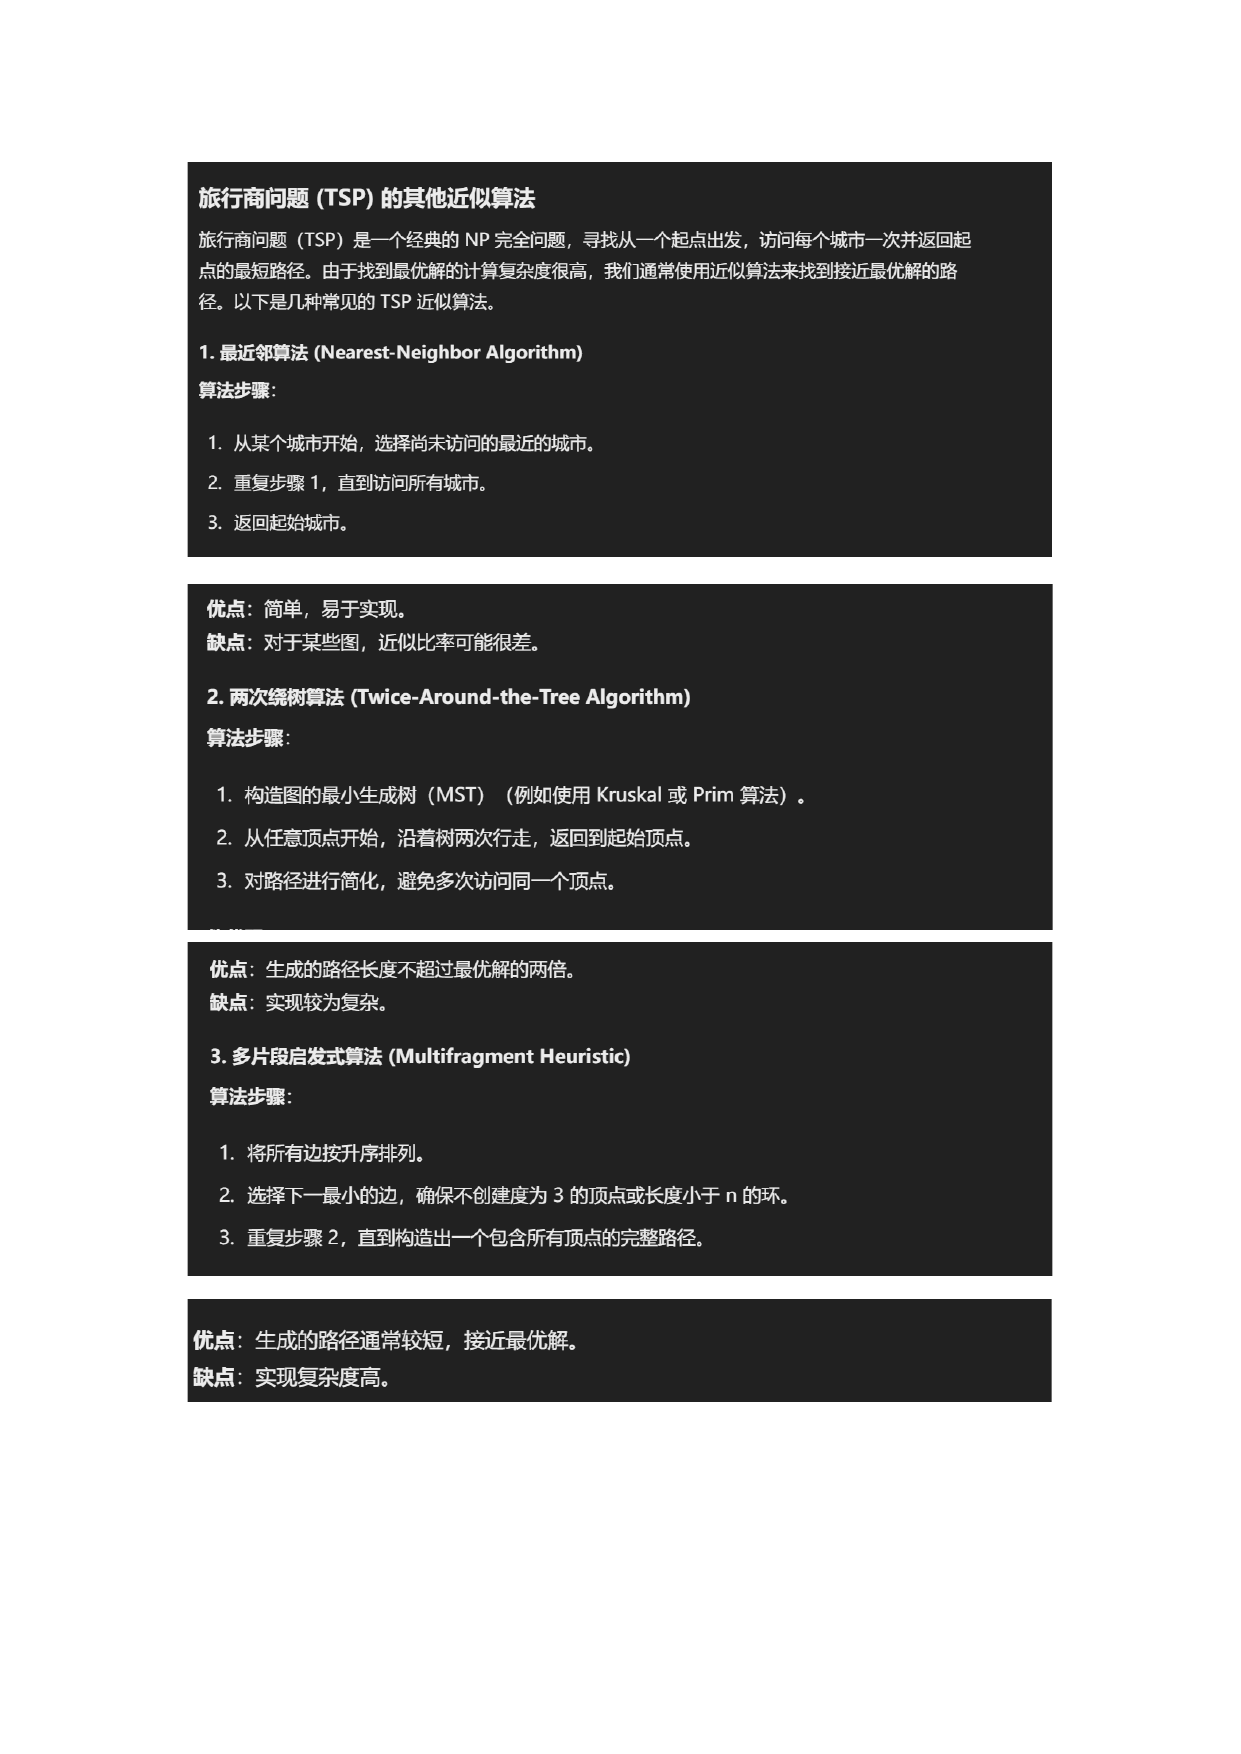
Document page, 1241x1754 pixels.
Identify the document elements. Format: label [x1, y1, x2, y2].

picture [187, 1299, 1052, 1402]
picture [187, 942, 1053, 1276]
picture [187, 162, 1052, 557]
picture [187, 584, 1053, 930]
